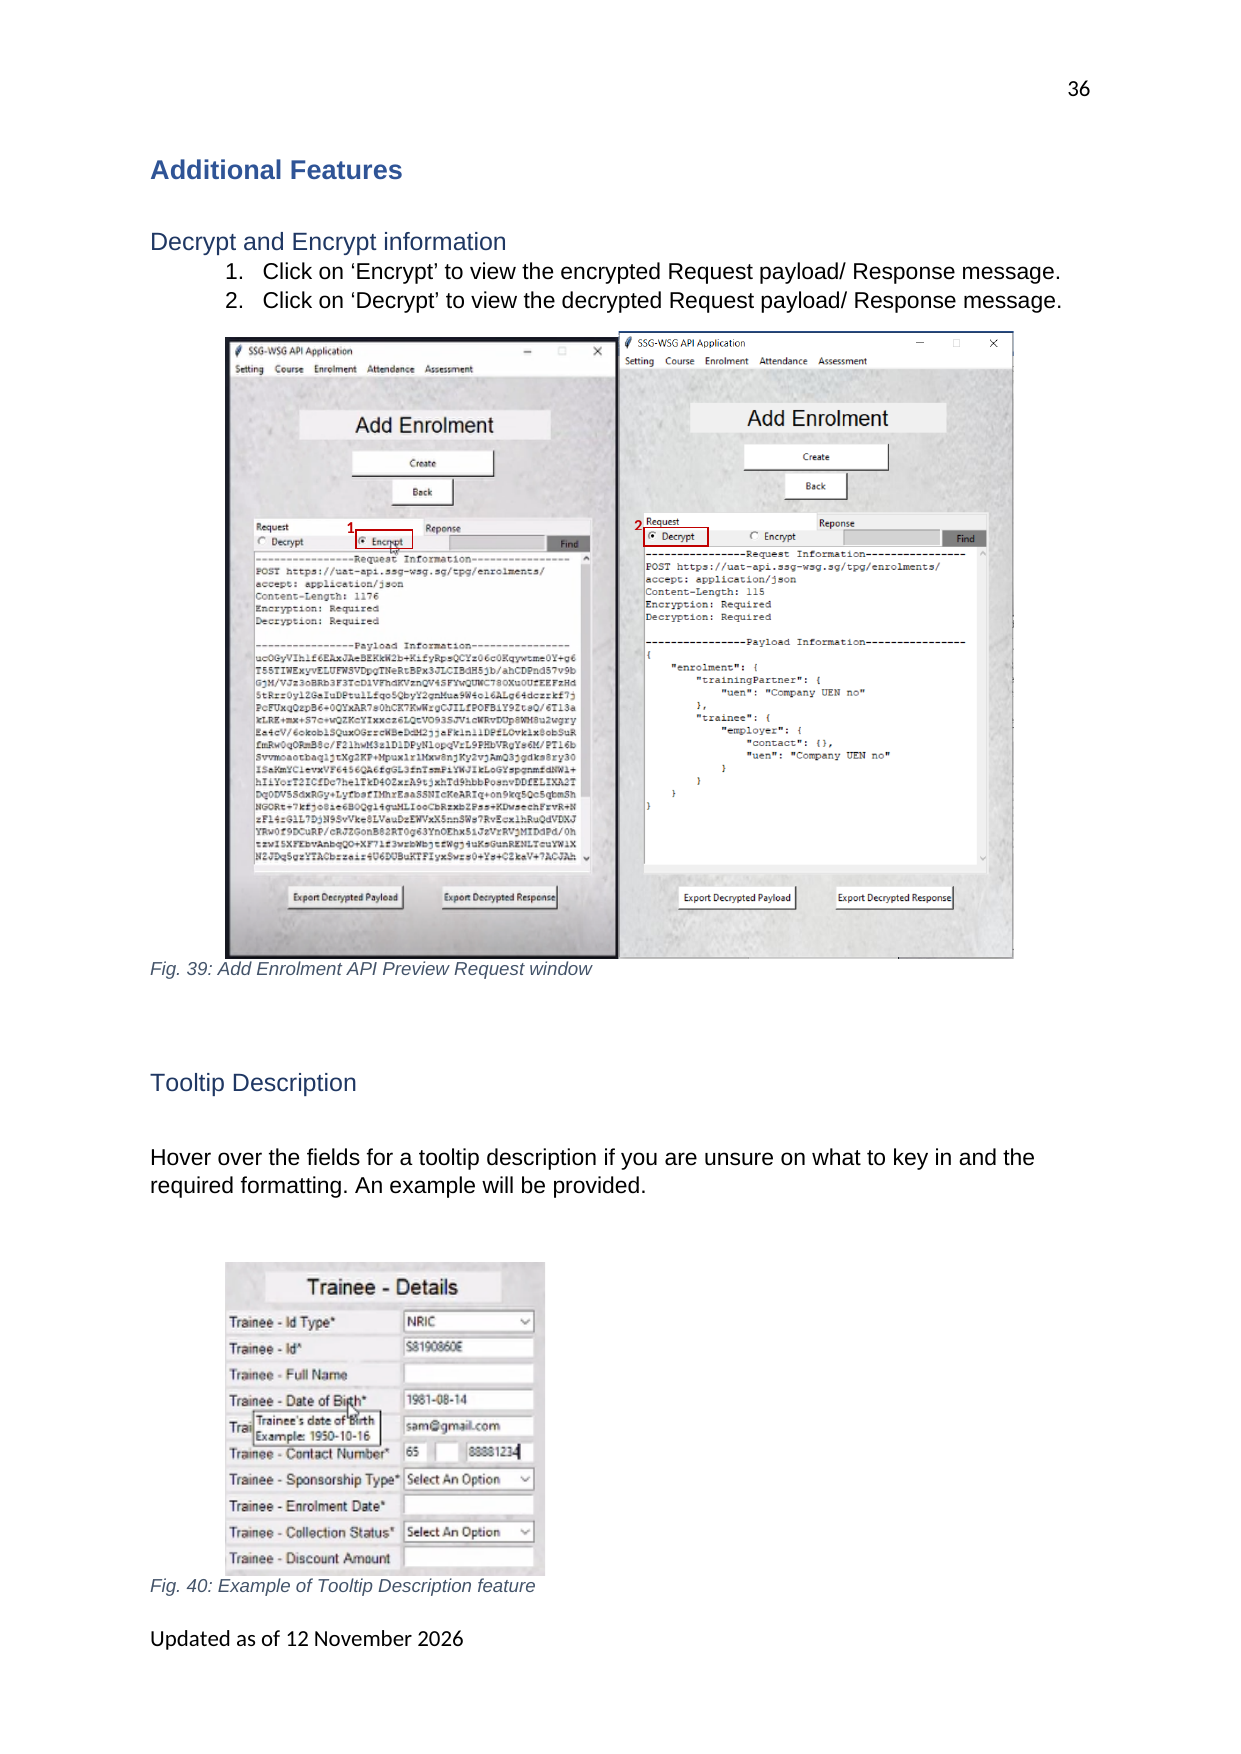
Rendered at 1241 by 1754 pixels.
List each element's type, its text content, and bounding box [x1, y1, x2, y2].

subtitle Tooltip Description [150, 1068, 1090, 1097]
list Click on ‘Encrypt’ to view the encrypted Request payload/ Response message. [225, 258, 1090, 285]
subtitle Decrypt and Encrypt information [150, 227, 1090, 256]
text Fig. 39: Add Enrolment API Preview Request window [150, 958, 1090, 980]
text Hover over the fields for a tooltip description if you are unsure on what to key in and the required formatting. An example will be provided. [150, 1144, 1090, 1199]
list Click on ‘Decrypt’ to view the decrypted Request payload/ Response message. [225, 287, 1090, 313]
picture [225, 331, 1014, 959]
picture [225, 1262, 546, 1576]
text Fig. 40: Example of Tooltip Description feature [150, 1575, 1090, 1597]
subtitle Additional Features [150, 154, 1090, 185]
